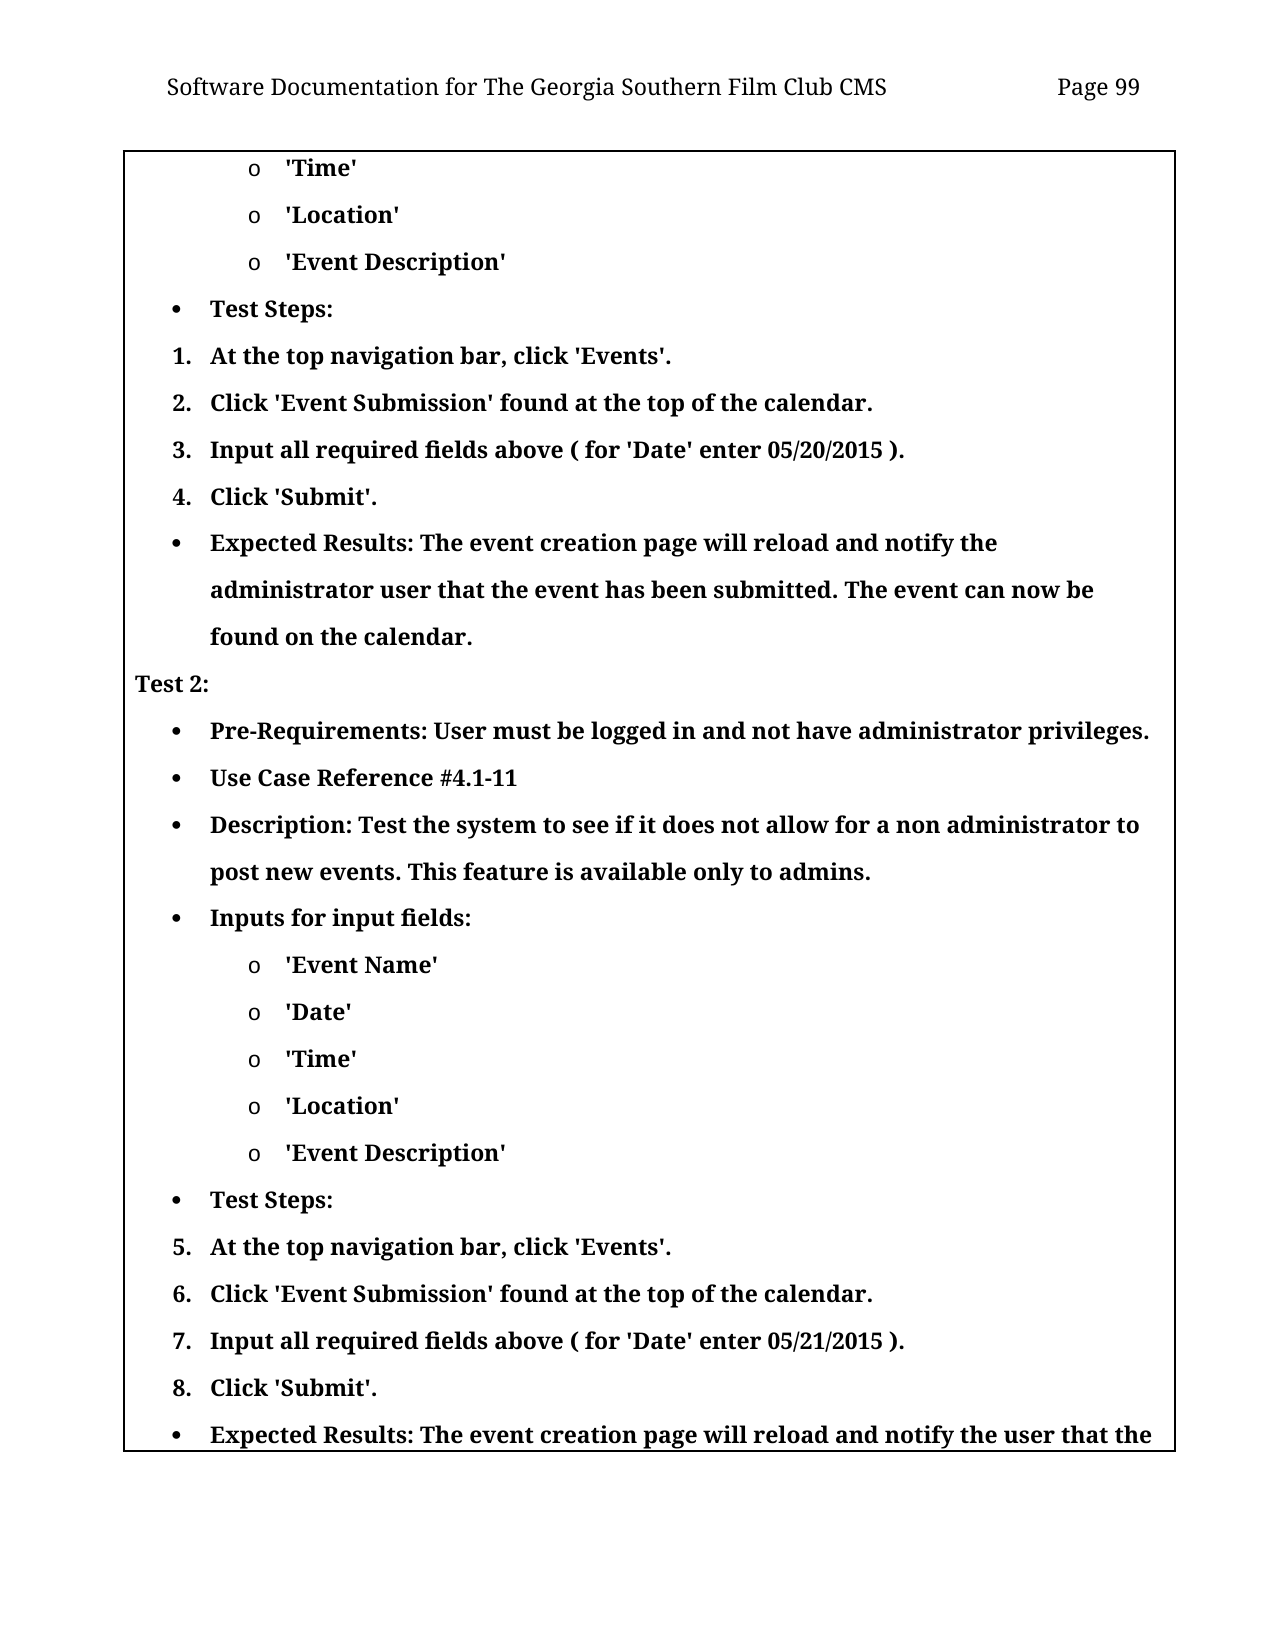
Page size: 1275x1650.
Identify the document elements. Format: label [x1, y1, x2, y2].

table_cell [125, 152, 1174, 1450]
